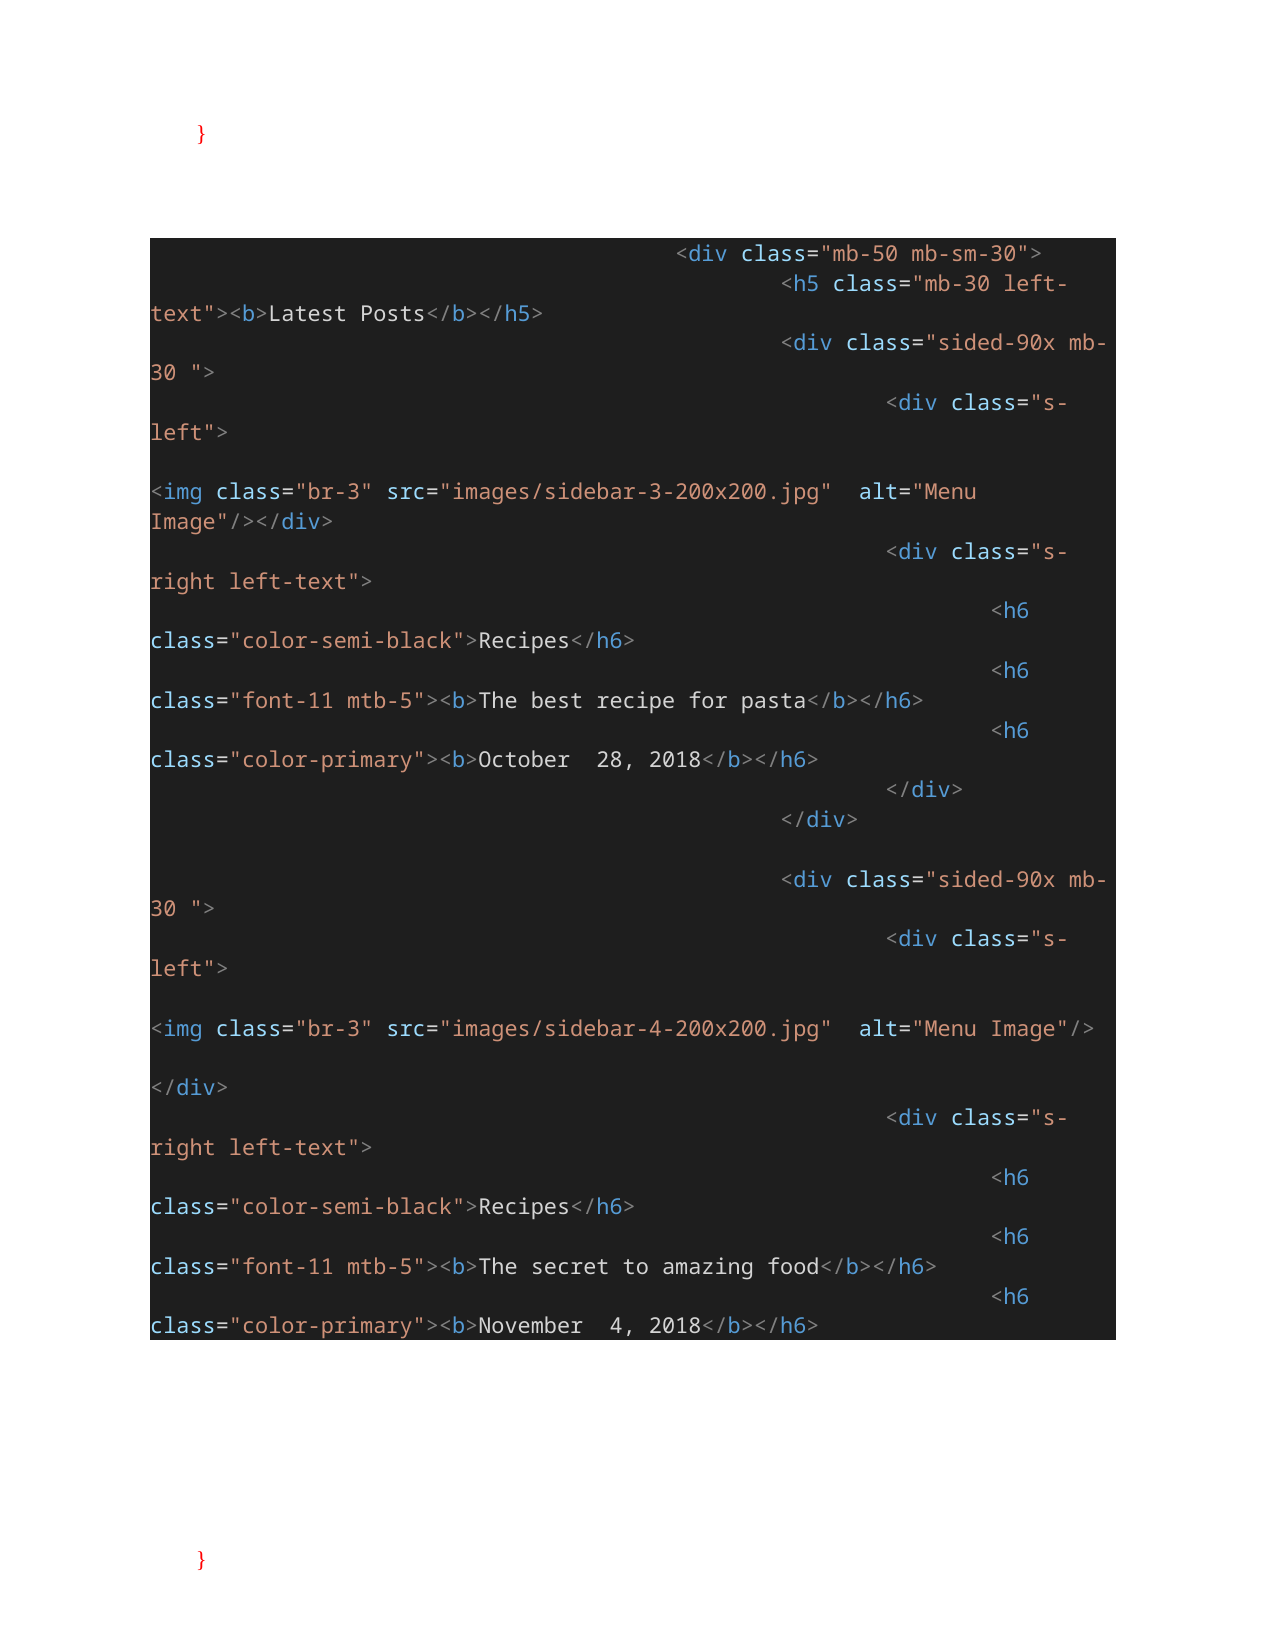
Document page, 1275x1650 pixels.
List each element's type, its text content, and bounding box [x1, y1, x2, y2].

text <h6 class="color-semi-black">Recipes</h6> [150, 1162, 1116, 1221]
text <div class="sided-90x mb-30 "> [150, 327, 1116, 387]
text <h6 class="font-11 mtb-5"><b>The secret to amazing food</b></h6> [150, 1221, 1116, 1281]
text <h6 class="color-primary"><b>October 28, 2018</b></h6> [150, 715, 1116, 774]
text <h6 class="color-semi-black">Recipes</h6> [150, 596, 1116, 655]
text <h5 class="mb-30 left-text"><b>Latest Posts</b></h5> [150, 268, 1116, 327]
text <img class="br-3" src="images/sidebar-4-200x200.jpg" alt="Menu Image"/> [150, 983, 1116, 1042]
text </div> [150, 1042, 1116, 1102]
text <div class="s-left"> [150, 923, 1116, 983]
text <div class="sided-90x mb-30 "> [150, 864, 1116, 923]
text <div class="s-right left-text"> [150, 1102, 1116, 1162]
text <div class="s-right left-text"> [150, 536, 1116, 596]
text </div> [150, 804, 1116, 834]
text <h6 class="color-primary"><b>November 4, 2018</b></h6> [150, 1281, 1116, 1340]
text <img class="br-3" src="images/sidebar-3-200x200.jpg" alt="Menu Image"/></div> [150, 447, 1116, 536]
text <h6 class="font-11 mtb-5"><b>The best recipe for pasta</b></h6> [150, 655, 1116, 715]
text <div class="s-left"> [150, 387, 1116, 447]
text <div class="mb-50 mb-sm-30"> [150, 238, 1116, 268]
text </div> [150, 774, 1116, 804]
